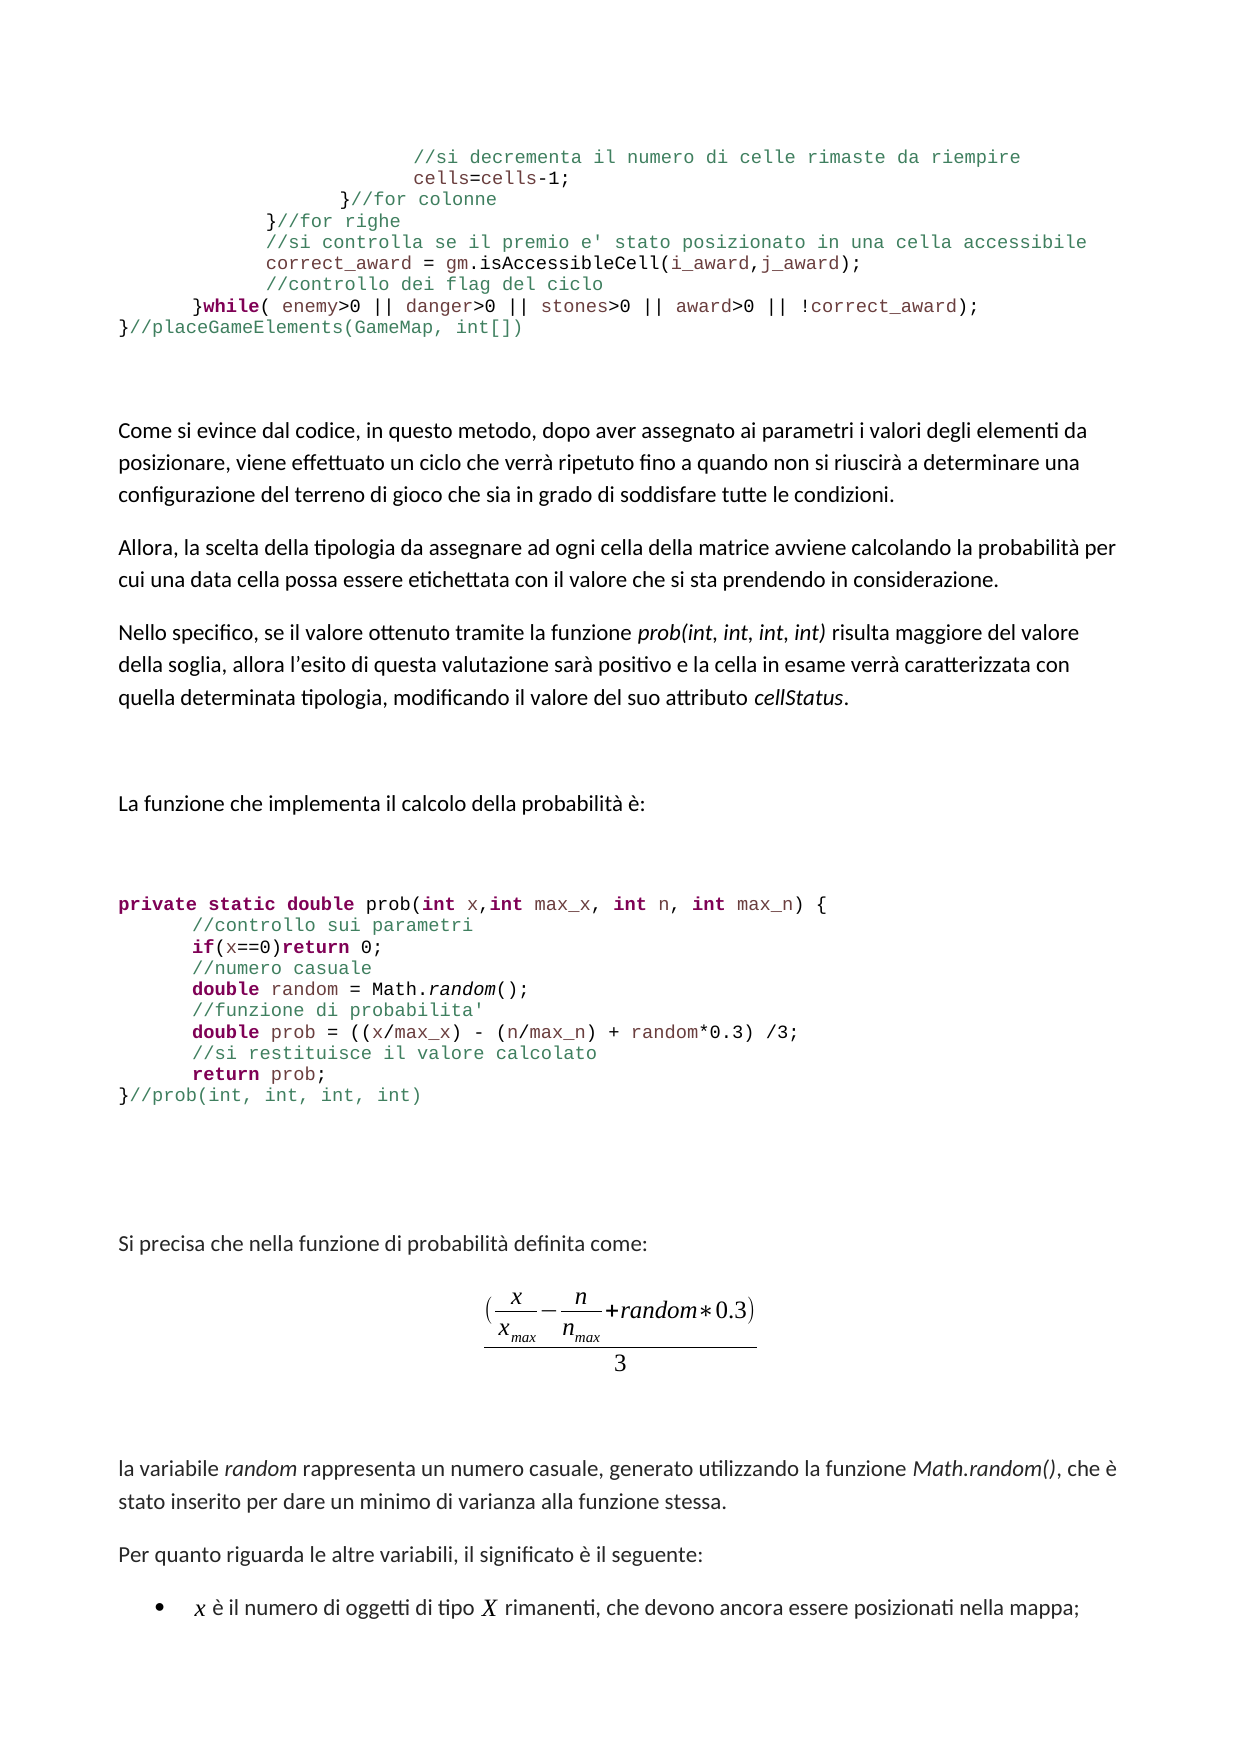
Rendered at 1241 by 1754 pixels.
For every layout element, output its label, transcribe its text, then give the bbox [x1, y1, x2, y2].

text return prob; [118, 1065, 1122, 1086]
text //si controlla se il premio e' stato posizionato in una cella accessibile [118, 233, 1122, 254]
text cells=cells-1; [118, 169, 1122, 190]
text }//for colonne [118, 190, 1122, 211]
list è il numero di oggetti di tipo rimanenti, che devono ancora essere posizionati nella mappa; [156, 1593, 1122, 1623]
text double prob = ((x/max_x) - (n/max_n) + random*0.3) /3; [118, 1022, 1122, 1044]
text }//for righe [118, 211, 1122, 233]
text la variabile random rappresenta un numero casuale, generato utilizzando la funzione Math.random(), che è stato inserito per dare un minimo di varianza alla funzione stessa. [118, 1454, 1122, 1515]
text private static double prob(int x,int max_x, int n, int max_n) { [118, 895, 1122, 916]
text }while( enemy>0 || danger>0 || stones>0 || award>0 || !correct_award); [118, 296, 1122, 318]
text double random = Math.random(); [118, 980, 1122, 1001]
text if(x==0)return 0; [118, 937, 1122, 959]
text La funzione che implementa il calcolo della probabilità è: [118, 789, 1122, 817]
text Nello specifico, se il valore ottenuto tramite la funzione prob(int, int, int, int) risulta maggiore del valore della soglia, allora l’esito di questa valutazione sarà positivo e la cella in esame verrà caratterizzata con quella determinata tipologia, modificando il valore del suo attributo cellStatus. [118, 618, 1122, 711]
text //si decrementa il numero di celle rimaste da riempire [118, 148, 1122, 169]
text Si precisa che nella funzione di probabilità definita come: [118, 1229, 1122, 1258]
text correct_award = gm.isAccessibleCell(i_award,j_award); [118, 254, 1122, 275]
text }//placeGameElements(GameMap, int[]) [118, 318, 1122, 339]
text Allora, la scelta della tipologia da assegnare ad ogni cella della matrice avviene calcolando la probabilità per cui una data cella possa essere etichettata con il valore che si sta prendendo in considerazione. [118, 533, 1122, 593]
text //si restituisce il valore calcolato [118, 1044, 1122, 1065]
text Come si evince dal codice, in questo metodo, dopo aver assegnato ai parametri i valori degli elementi da posizionare, viene effettuato un ciclo che verrà ripetuto fino a quando non si riuscirà a determinare una configurazione del terreno di gioco che sia in grado di soddisfare tutte le condizioni. [118, 416, 1122, 508]
text //funzione di probabilita' [118, 1001, 1122, 1022]
text }//prob(int, int, int, int) [118, 1086, 1122, 1107]
text Per quanto riguarda le altre variabili, il significato è il seguente: [118, 1540, 1122, 1568]
text //numero casuale [118, 959, 1122, 980]
text //controllo dei flag del ciclo [118, 275, 1122, 296]
text //controllo sui parametri [118, 916, 1122, 937]
